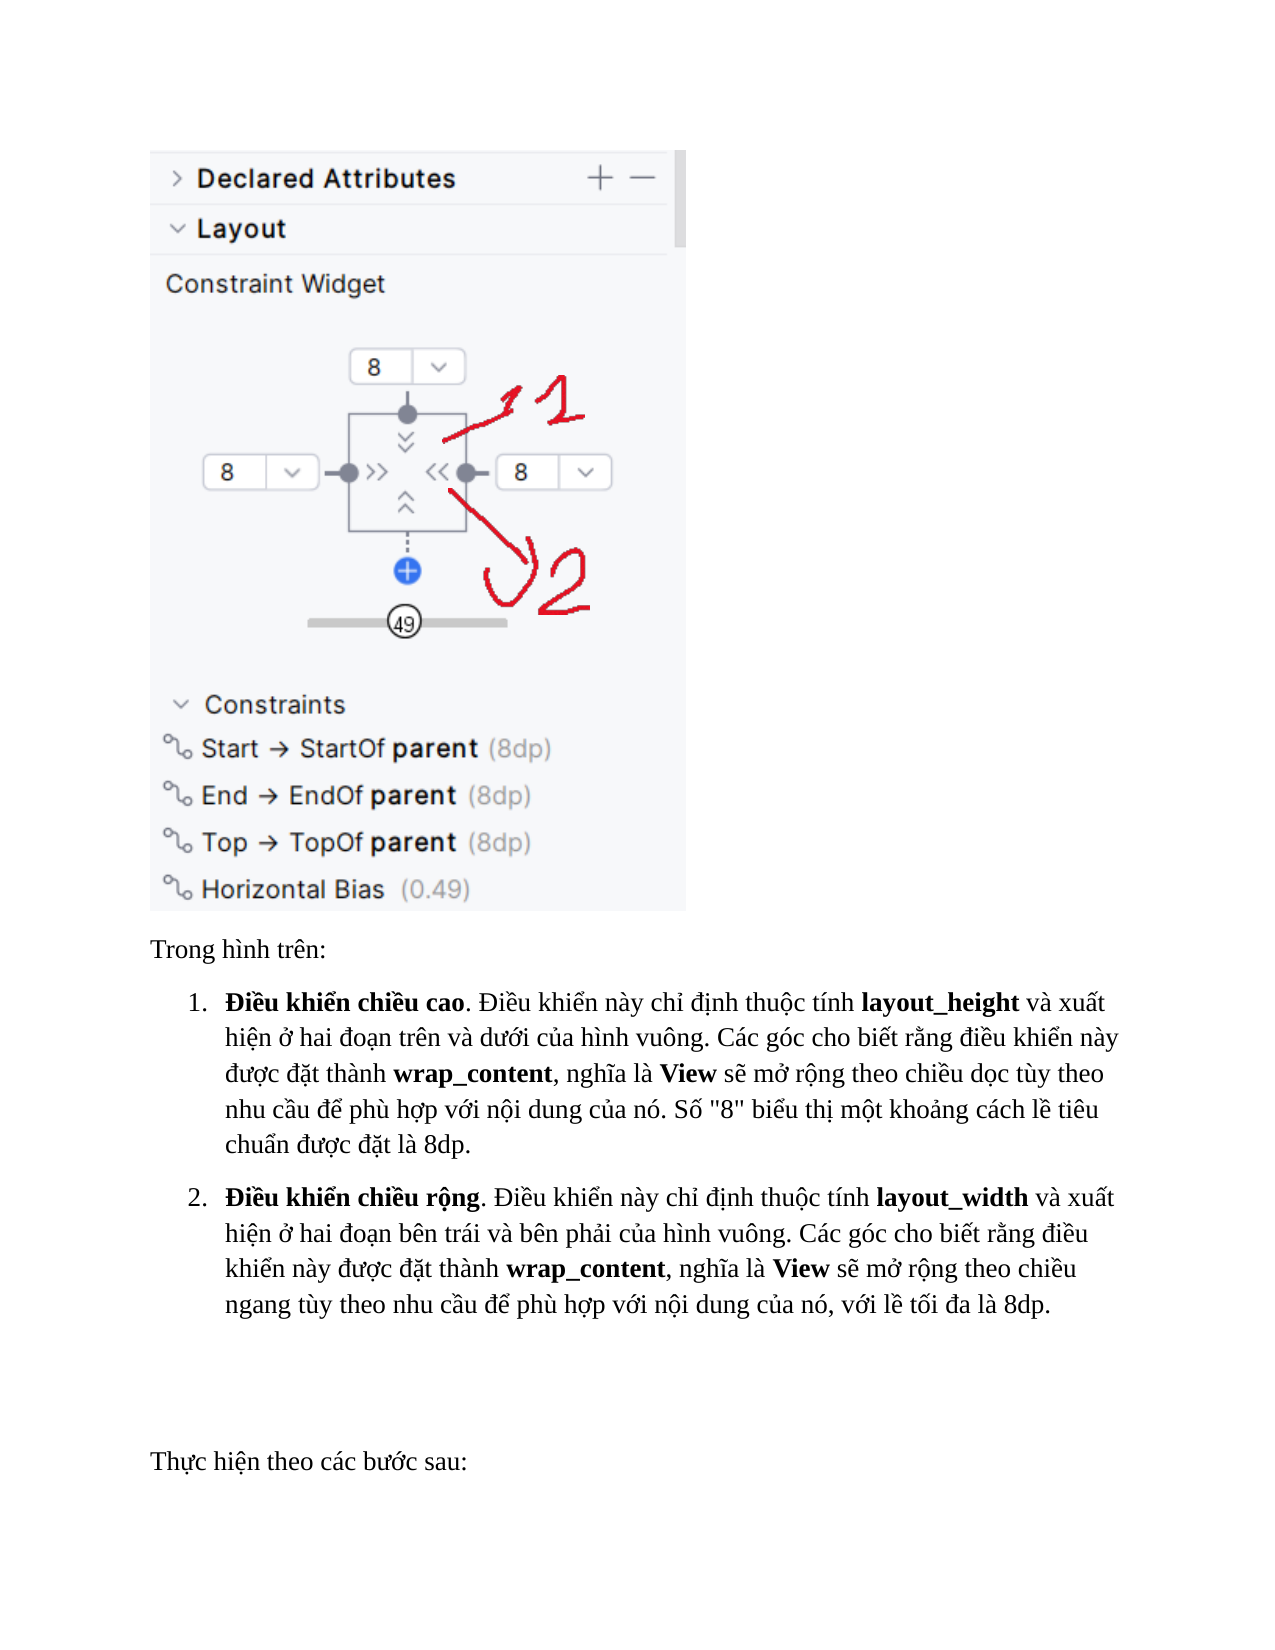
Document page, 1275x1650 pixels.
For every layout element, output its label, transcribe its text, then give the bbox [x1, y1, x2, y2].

text Trong hình trên: [150, 933, 1125, 964]
text Thực hiện theo các bước sau: [150, 1445, 1125, 1476]
list Điều khiển chiều cao. Điều khiển này chỉ định thuộc tính layout_height và xuất hiện ở hai đoạn trên và dưới của hình vuông. Các góc cho biết rằng điều khiển này được đặt thành wrap_content, nghĩa là View sẽ mở rộng theo chiều dọc tùy theo nhu cầu để phù hợp với nội dung của nó. Số "8" biểu thị một khoảng cách lề tiêu chuẩn được đặt là 8dp. [187, 986, 1125, 1160]
picture [150, 150, 686, 911]
list Điều khiển chiều rộng. Điều khiển này chỉ định thuộc tính layout_width và xuất hiện ở hai đoạn bên trái và bên phải của hình vuông. Các góc cho biết rằng điều khiển này được đặt thành wrap_content, nghĩa là View sẽ mở rộng theo chiều ngang tùy theo nhu cầu để phù hợp với nội dung của nó, với lề tối đa là 8dp. [187, 1181, 1125, 1319]
